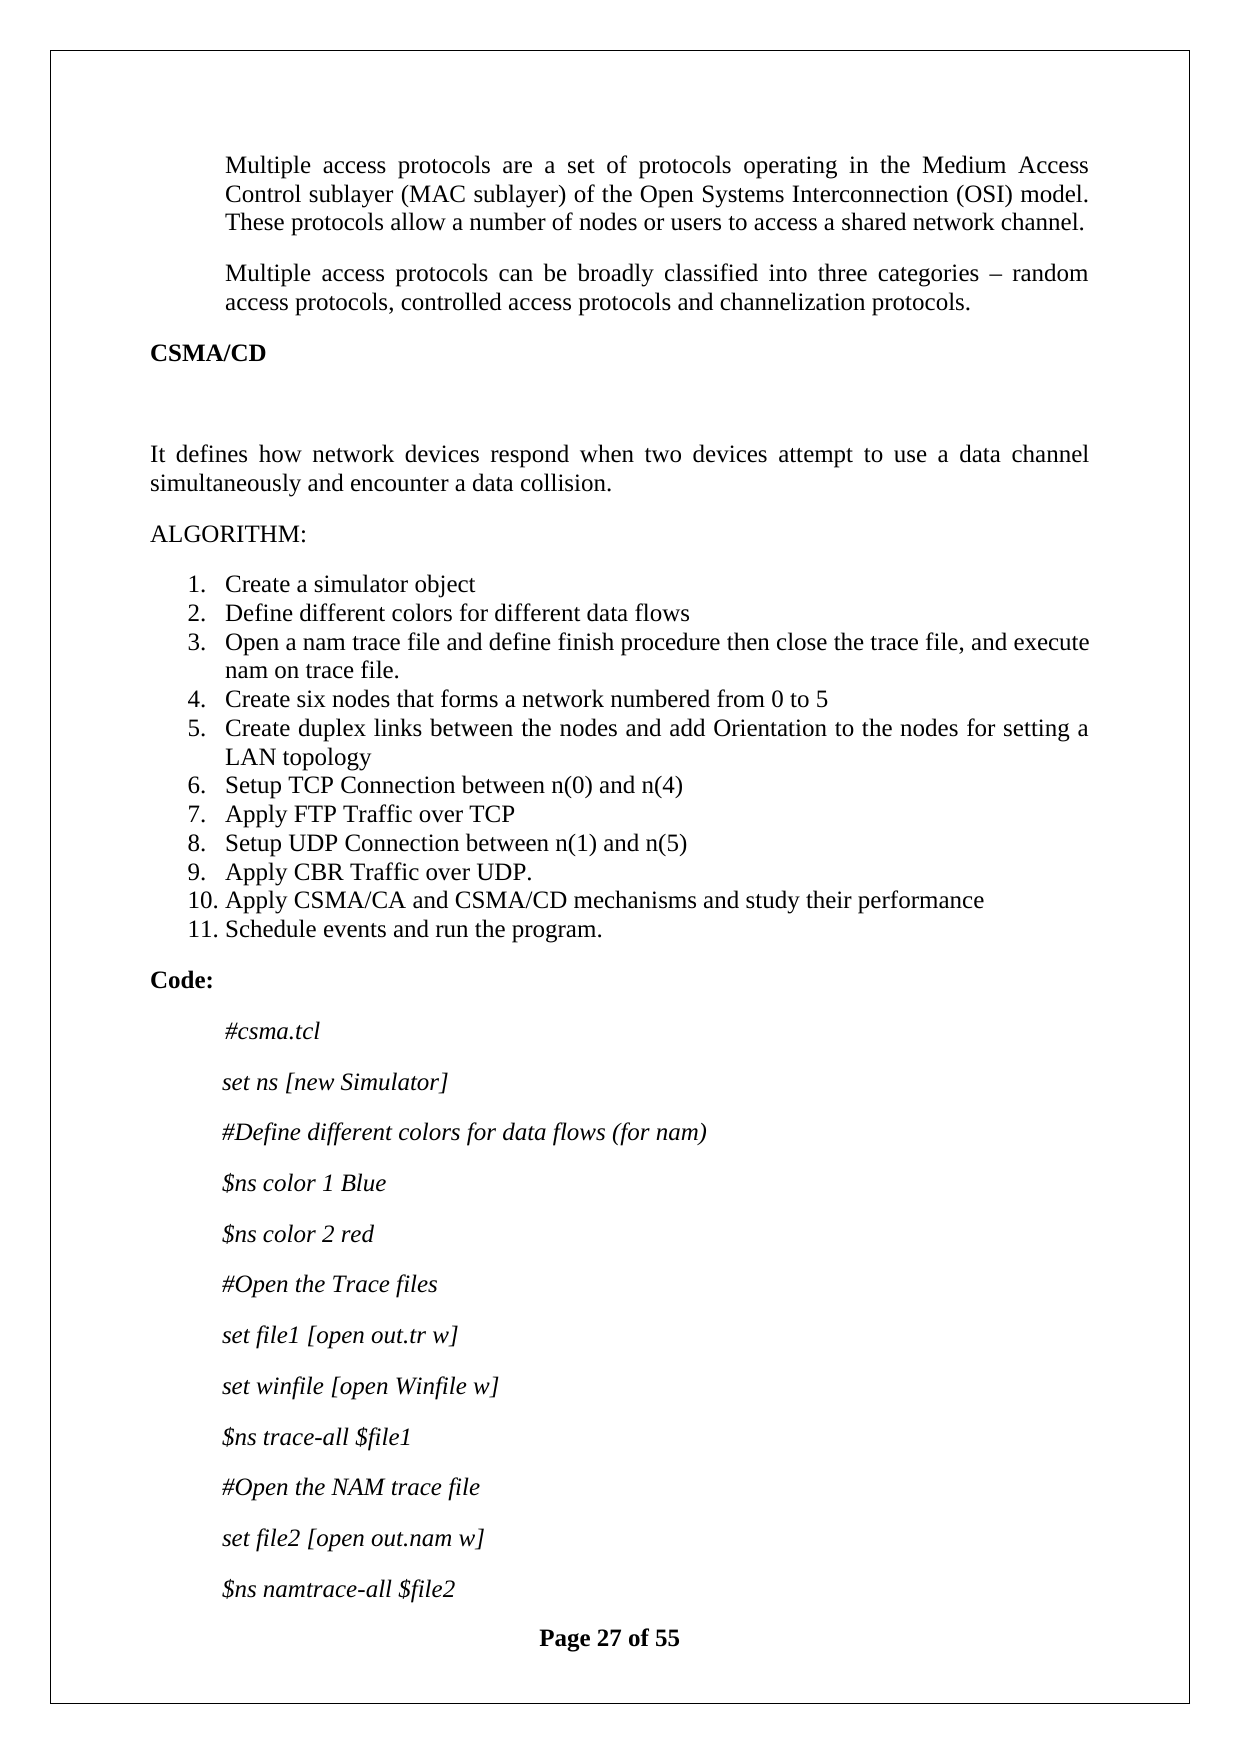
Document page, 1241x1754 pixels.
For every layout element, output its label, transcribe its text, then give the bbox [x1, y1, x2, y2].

text Code: [150, 965, 1090, 994]
text $ns color 2 red [222, 1219, 1090, 1247]
text #Define different colors for data flows (for nam) [222, 1117, 1090, 1146]
list Schedule events and run the program. [187, 914, 1090, 943]
text ALGORITHM: [150, 519, 1090, 547]
list Apply FTP Traffic over TCP [187, 799, 1090, 828]
text CSMA/CD [150, 338, 1090, 366]
list Create a simulator object [187, 569, 1090, 598]
text $ns trace-all $file1 [222, 1422, 1090, 1450]
list Create six nodes that forms a network numbered from 0 to 5 [187, 684, 1090, 713]
list Apply CBR Traffic over UDP. [187, 857, 1090, 886]
list Create duplex links between the nodes and add Orientation to the nodes for setting a LAN topology [187, 713, 1090, 771]
text $ns namtrace-all $file2 [222, 1574, 1090, 1603]
text Multiple access protocols can be broadly classified into three categories – random access protocols, controlled access protocols and channelization protocols. [225, 258, 1090, 316]
text set file1 [open out.tr w] [222, 1320, 1090, 1349]
text It defines how network devices respond when two devices attempt to use a data channel simultaneously and encounter a data collision. [150, 439, 1090, 497]
text set file2 [open out.nam w] [222, 1523, 1090, 1552]
list Setup UDP Connection between n(1) and n(5) [187, 828, 1090, 857]
text #csma.tcl [150, 1016, 1090, 1044]
list Define different colors for different data flows [187, 598, 1090, 627]
text set ns [new Simulator] [222, 1067, 1090, 1095]
list Open a nam trace file and define finish procedure then close the trace file, and execute nam on trace file. [187, 627, 1090, 684]
text Multiple access protocols are a set of protocols operating in the Medium Access Control sublayer (MAC sublayer) of the Open Systems Interconnection (OSI) model. These protocols allow a number of nodes or users to access a shared network channel. [225, 150, 1090, 236]
text $ns color 1 Blue [222, 1168, 1090, 1197]
list Setup TCP Connection between n(0) and n(4) [187, 771, 1090, 799]
text set winfile [open Winfile w] [222, 1371, 1090, 1400]
text #Open the NAM trace file [222, 1472, 1090, 1501]
list Apply CSMA/CA and CSMA/CD mechanisms and study their performance [187, 886, 1090, 914]
text #Open the Trace files [222, 1269, 1090, 1298]
